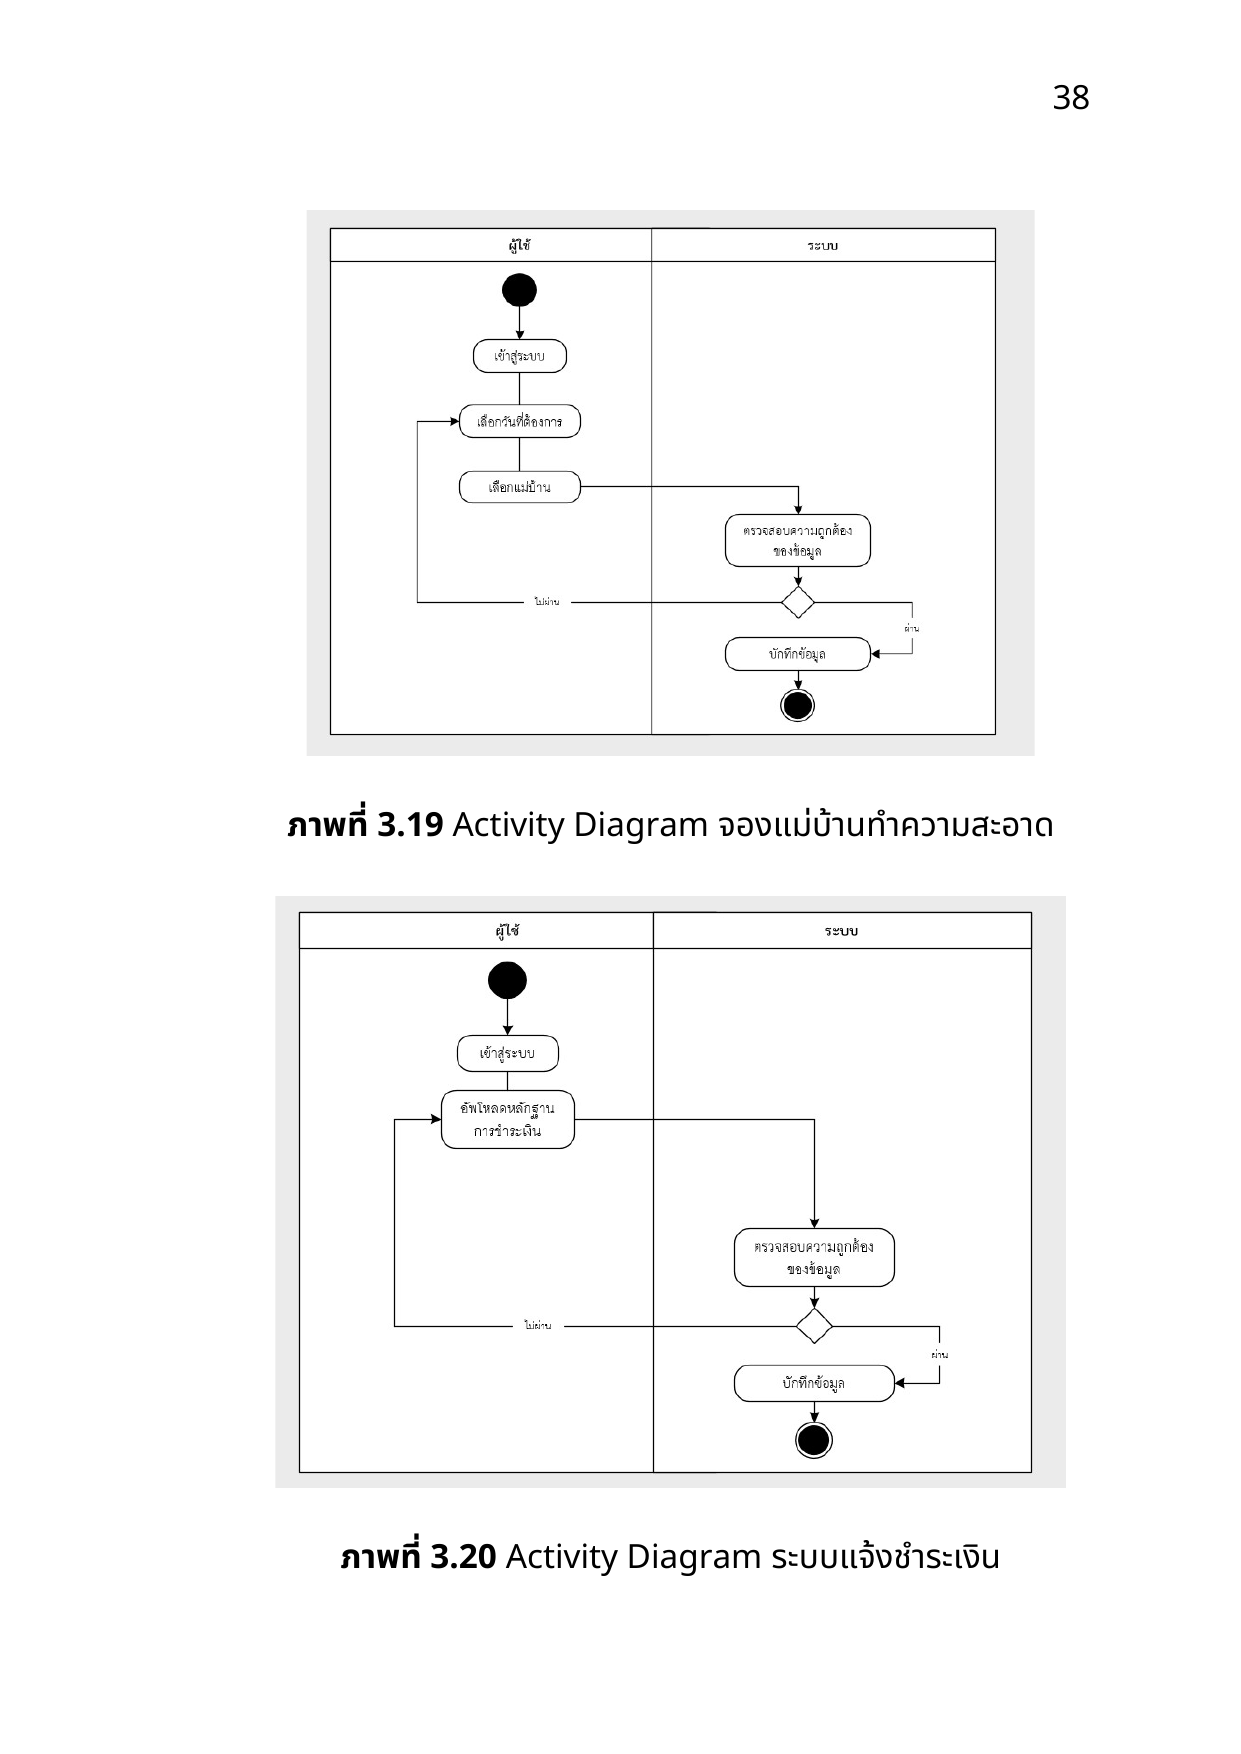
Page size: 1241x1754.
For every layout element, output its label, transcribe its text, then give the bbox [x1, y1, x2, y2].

text ภาพที่ 3.20 Activity Diagram ระบบแจ้งชำระเงิน [251, 1533, 1090, 1584]
text ภาพที่ 3.19 Activity Diagram จองแม่บ้านทำความสะอาด [251, 801, 1090, 851]
picture [306, 210, 1035, 756]
picture [275, 896, 1066, 1488]
